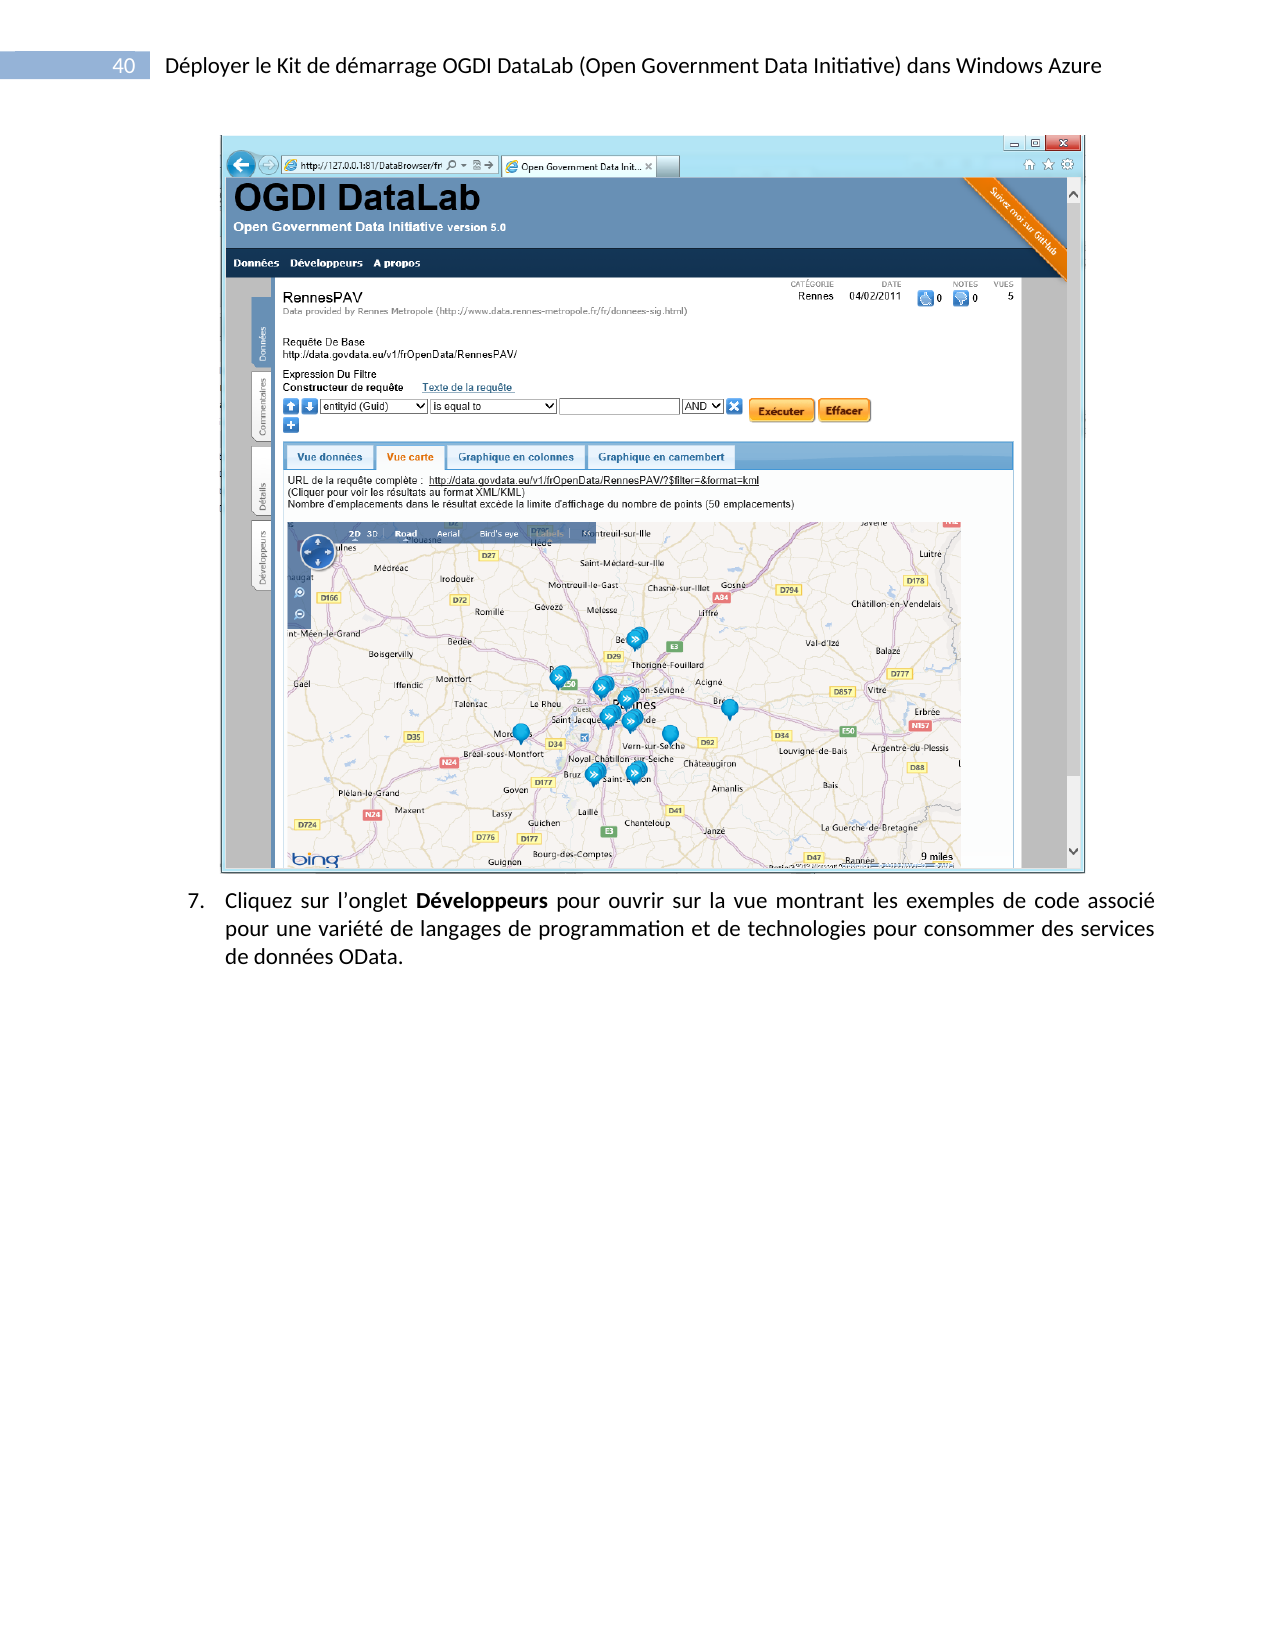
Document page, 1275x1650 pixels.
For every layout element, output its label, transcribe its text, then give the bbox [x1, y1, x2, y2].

list Cliquez sur l’onglet Développeurs pour ouvrir sur la vue montrant les exemples de code associé pour une variété de langages de programmation et de technologies pour consommer des services de données OData. [187, 886, 1155, 970]
picture [219, 135, 1086, 874]
